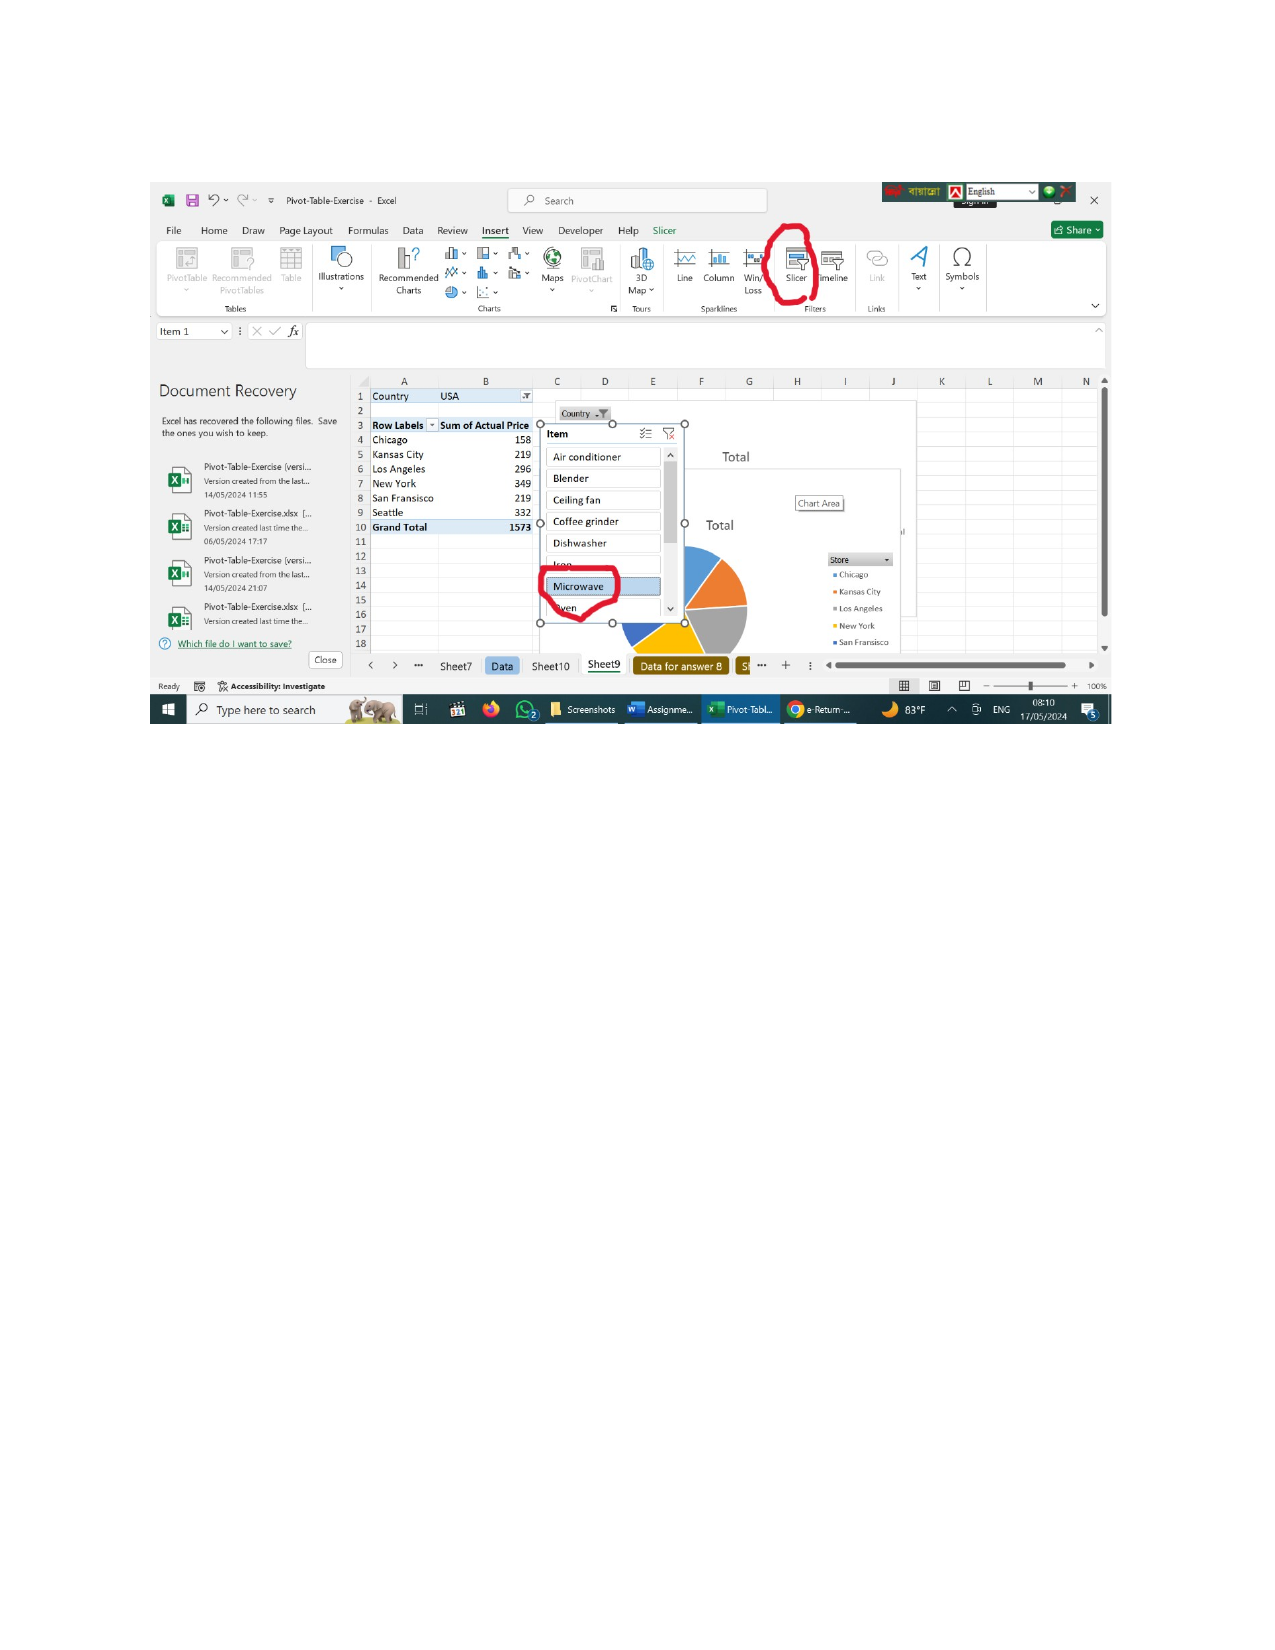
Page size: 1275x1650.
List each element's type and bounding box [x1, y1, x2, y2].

picture [150, 182, 1112, 724]
